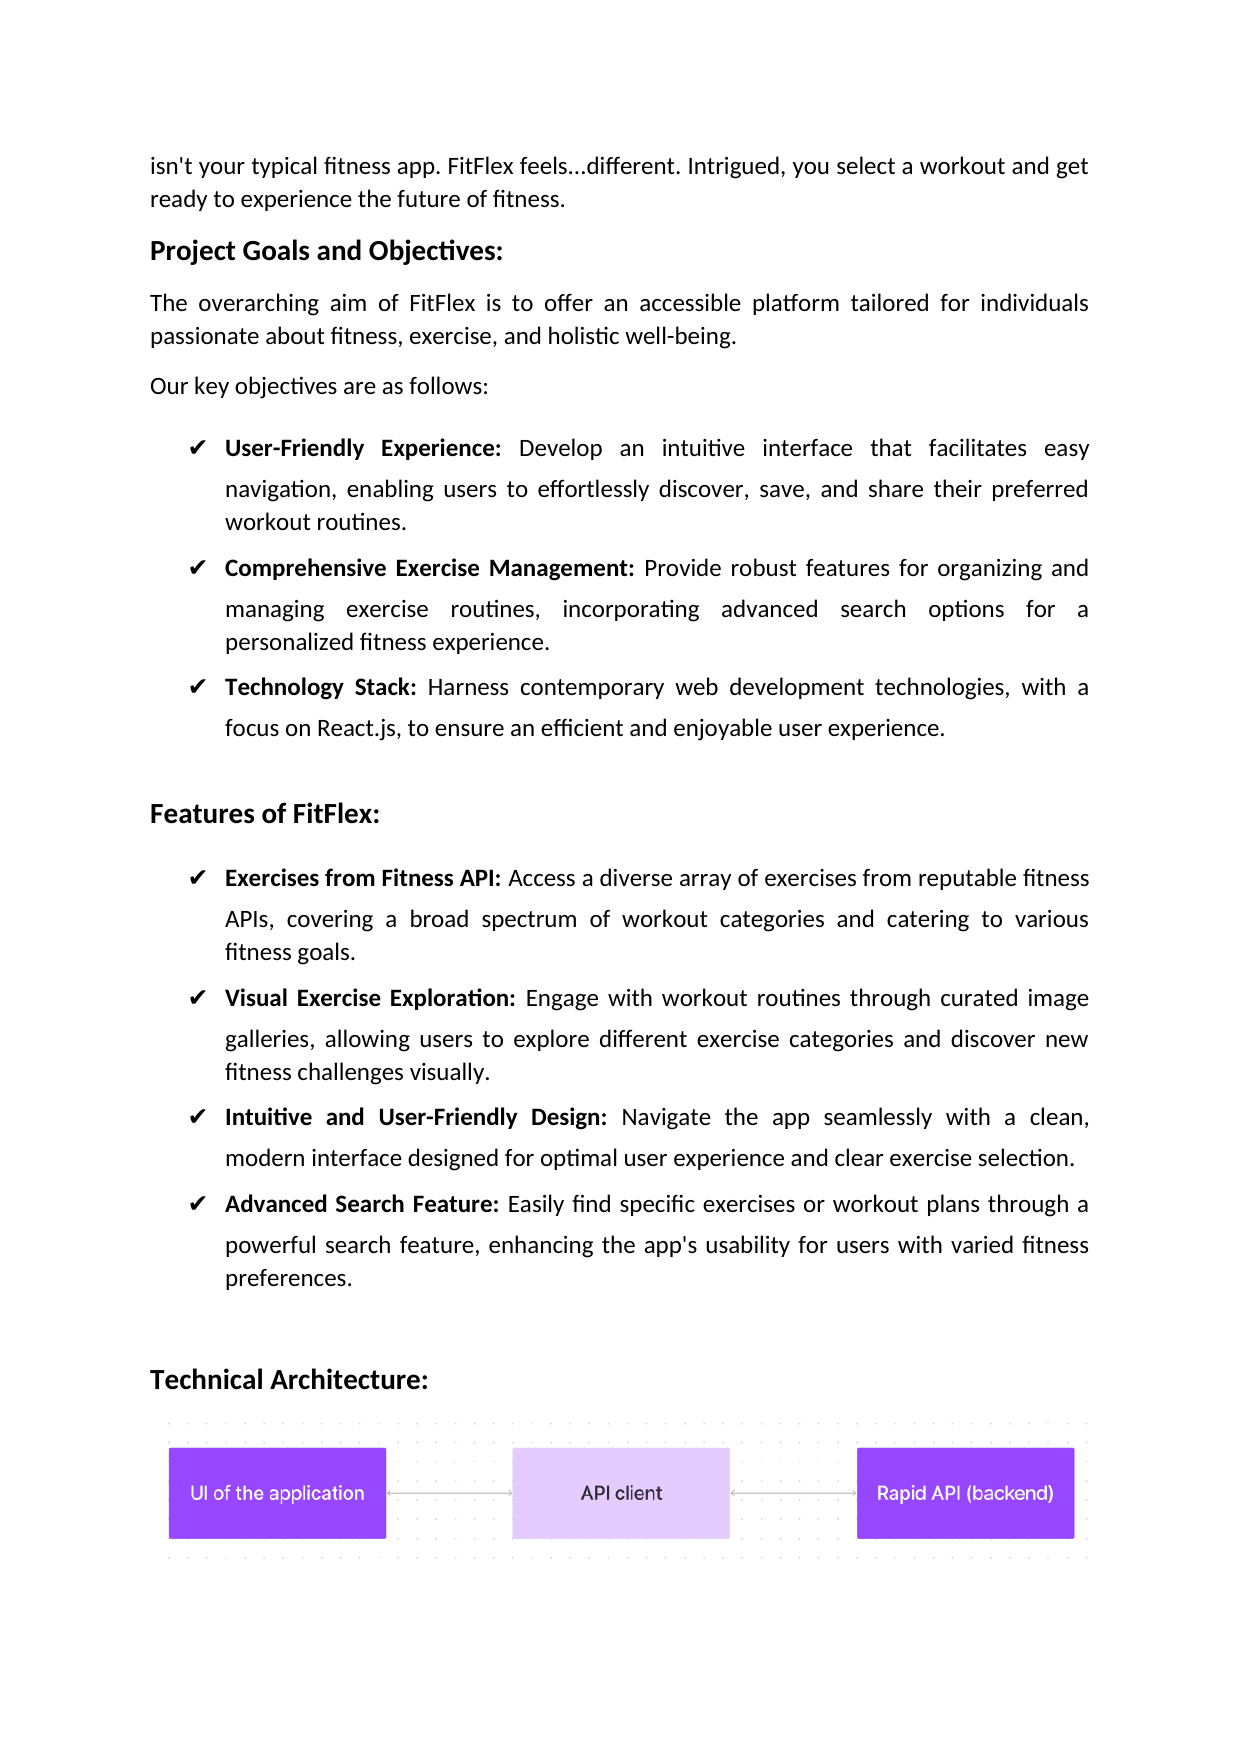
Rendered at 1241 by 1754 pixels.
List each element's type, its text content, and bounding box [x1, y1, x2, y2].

list Intuitive and User-Friendly Design: Navigate the app seamlessly with a clean, modern interface designed for optimal user experience and clear exercise selection. [187, 1089, 1090, 1173]
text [150, 150, 1090, 213]
list Exercises from Fitness API: Access a diverse array of exercises from reputable fitness APIs, covering a broad spectrum of workout categories and catering to various fitness goals. [187, 850, 1090, 967]
text Project Goals and Objectives: [150, 232, 1090, 268]
text The overarching aim of FitFlex is to offer an accessible platform tailored for individuals passionate about fitness, exercise, and holistic well-being. [150, 288, 1090, 351]
text Features of FitFlex: [150, 795, 1090, 830]
list Visual Exercise Exploration: Engage with workout routines through curated image galleries, allowing users to explore different exercise categories and discover new fitness challenges visually. [187, 969, 1090, 1086]
text Technical Architecture: [150, 1361, 1090, 1397]
text Our key objectives are as follows: [150, 370, 1090, 401]
list Technology Stack: Harness contemporary web development technologies, with a focus on React.js, to ensure an efficient and enjoyable user experience. [187, 659, 1090, 743]
list Comprehensive Exercise Management: Provide robust features for organizing and managing exercise routines, incorporating advanced search options for a personalized fitness experience. [187, 539, 1090, 656]
list User-Friendly Experience: Develop an intuitive interface that facilitates easy navigation, enabling users to effortlessly discover, save, and share their preferred workout routines. [187, 420, 1090, 537]
list Advanced Search Feature: Easily find specific exercises or workout plans through a powerful search feature, enhancing the app's usability for users with varied fitness preferences. [187, 1175, 1090, 1292]
picture [150, 1416, 1091, 1563]
